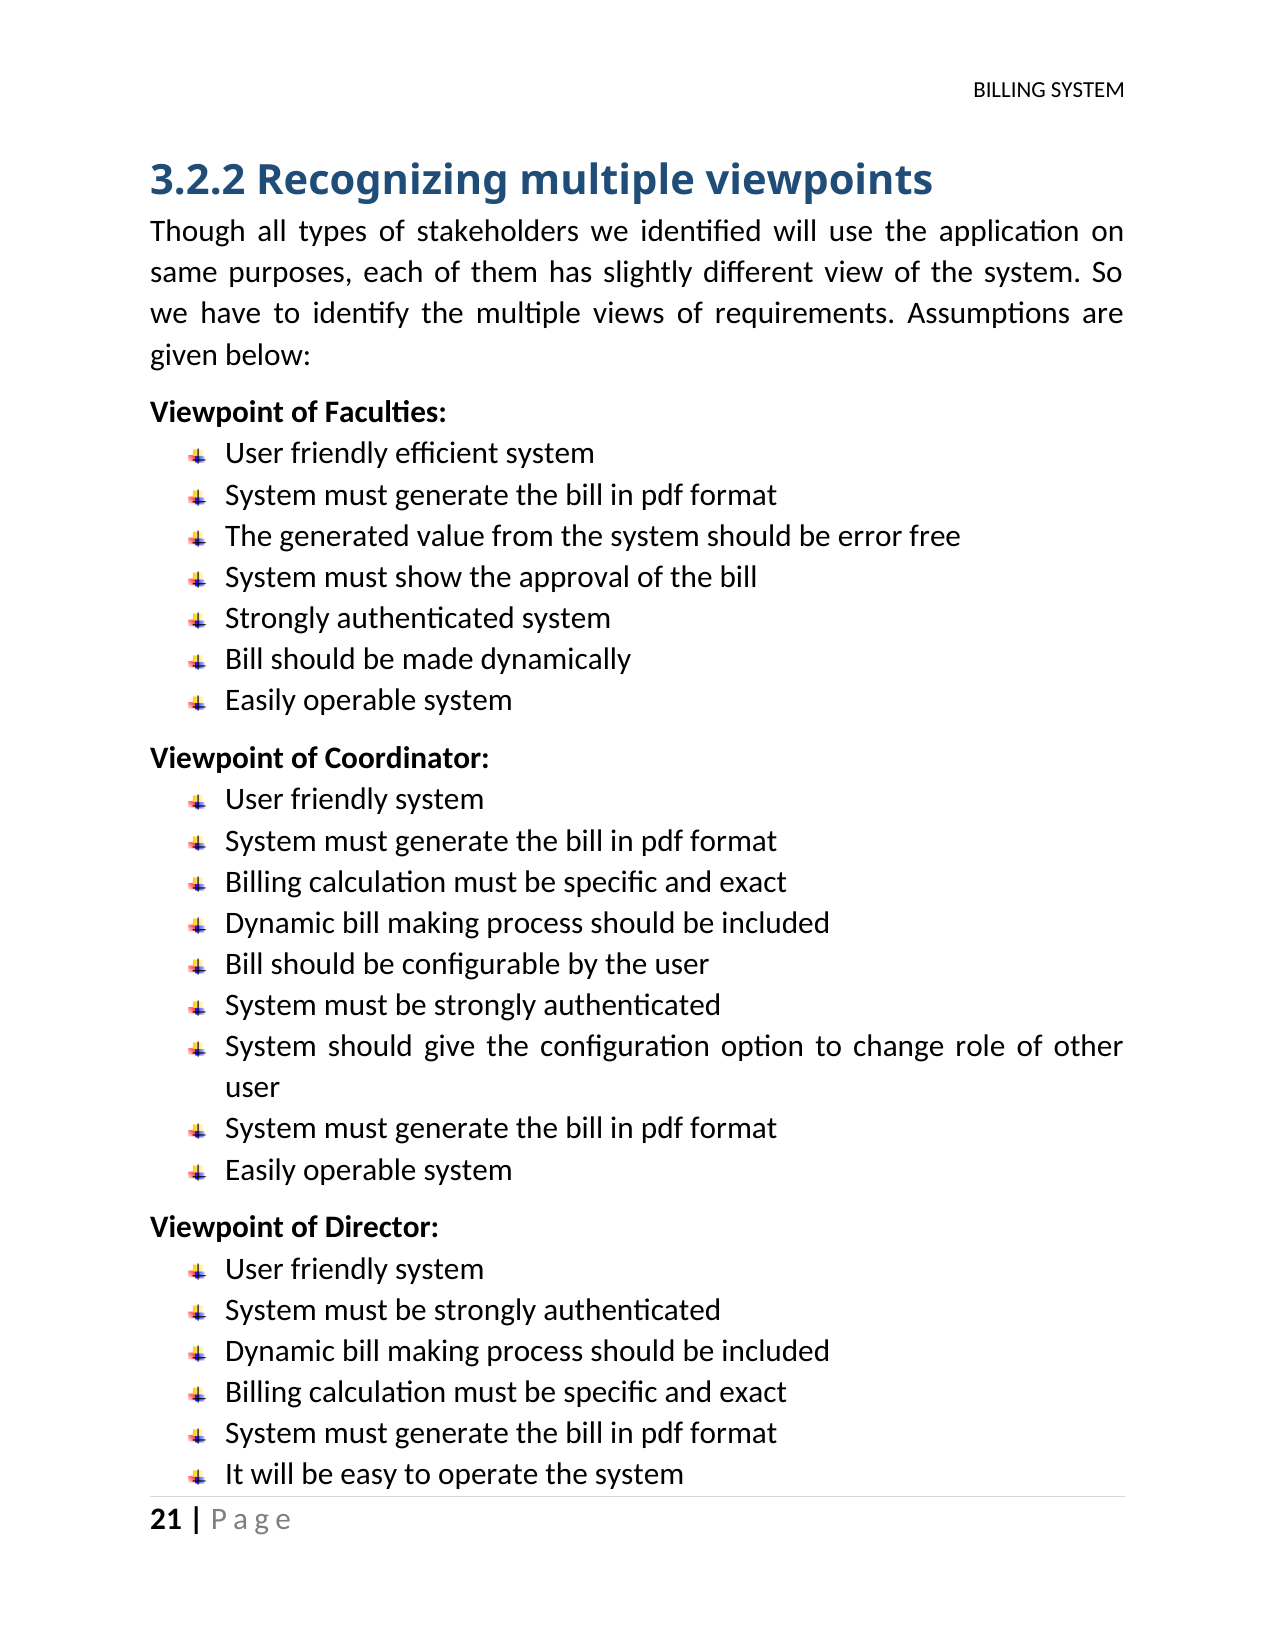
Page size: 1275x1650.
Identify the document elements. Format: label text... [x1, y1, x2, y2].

picture [188, 793, 206, 810]
list System should give the configuration option to change role of other user [187, 1026, 1125, 1106]
list Strongly authenticated system [187, 598, 1125, 636]
list It will be easy to operate the system [187, 1454, 1125, 1493]
list Billing calculation must be specific and exact [187, 1372, 1125, 1410]
text Viewpoint of Director: [150, 1208, 1125, 1246]
subtitle 3.2.2 Recognizing multiple viewpoints [150, 150, 1125, 207]
picture [188, 1262, 206, 1280]
list System must show the approval of the bill [187, 557, 1125, 595]
picture [188, 1040, 206, 1057]
picture [188, 488, 206, 506]
picture [188, 1427, 206, 1444]
picture [188, 1303, 206, 1321]
list Bill should be made dynamically [187, 639, 1125, 677]
picture [188, 834, 206, 851]
picture [188, 875, 206, 892]
picture [188, 529, 206, 547]
list System must generate the bill in pdf format [187, 821, 1125, 859]
text Though all types of stakeholders we identified will use the application on same purposes, each of them has slightly different view of the system. So we have to identify the multiple views of requirements. Assumptions are given below: [150, 211, 1125, 373]
list Easily operable system [187, 1150, 1125, 1188]
list The generated value from the system should be error free [187, 516, 1125, 554]
list Bill should be configurable by the user [187, 944, 1125, 982]
list User friendly system [187, 1249, 1125, 1287]
list Easily operable system [187, 681, 1125, 719]
list System must be strongly authenticated [187, 985, 1125, 1023]
picture [188, 447, 206, 464]
picture [188, 611, 206, 629]
list User friendly system [187, 779, 1125, 818]
picture [188, 570, 206, 588]
list User friendly efficient system [187, 434, 1125, 472]
picture [188, 1163, 206, 1181]
list System must generate the bill in pdf format [187, 1109, 1125, 1147]
list Dynamic bill making process should be included [187, 1331, 1125, 1369]
list System must generate the bill in pdf format [187, 475, 1125, 513]
text Viewpoint of Faculties: [150, 392, 1125, 431]
list Dynamic bill making process should be included [187, 903, 1125, 941]
picture [188, 916, 206, 934]
list System must be strongly authenticated [187, 1290, 1125, 1328]
picture [188, 1468, 206, 1485]
picture [188, 653, 206, 670]
list System must generate the bill in pdf format [187, 1413, 1125, 1451]
list Billing calculation must be specific and exact [187, 862, 1125, 900]
picture [188, 1122, 206, 1139]
picture [188, 1344, 206, 1362]
text Viewpoint of Coordinator: [150, 738, 1125, 776]
picture [188, 957, 206, 975]
picture [188, 694, 206, 711]
picture [188, 1385, 206, 1403]
picture [188, 999, 206, 1016]
